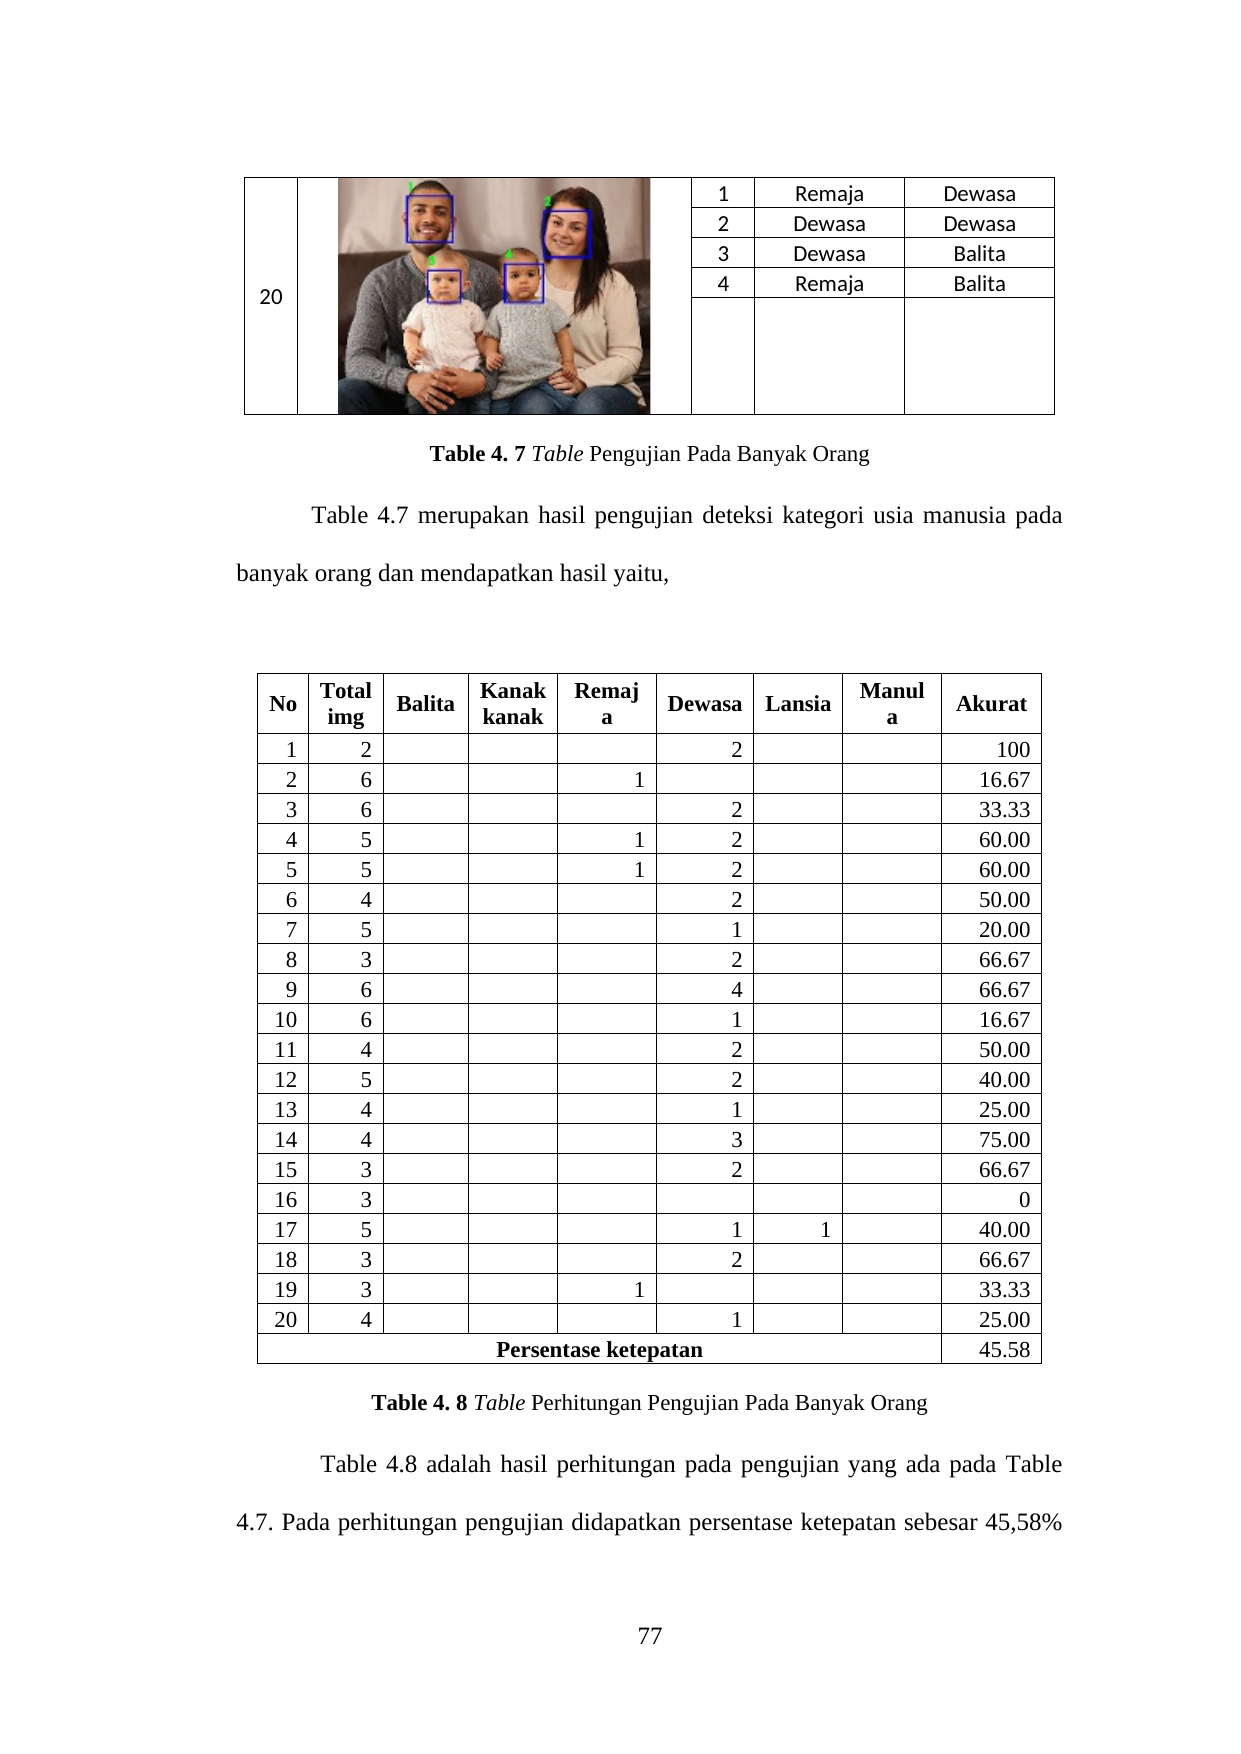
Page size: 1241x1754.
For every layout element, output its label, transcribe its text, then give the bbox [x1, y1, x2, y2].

table_cell Balita [905, 268, 1054, 297]
table_cell [843, 764, 941, 793]
table_cell 4 [258, 824, 308, 853]
table_cell Remaja [755, 268, 904, 297]
table_cell 2 [692, 208, 754, 237]
table_header 20 [245, 178, 297, 414]
text Table 4. 7 Table Pengujian Pada Banyak Orang [236, 440, 1063, 466]
table_cell 4 [309, 1304, 383, 1333]
table_cell [754, 1064, 842, 1093]
table_cell 3 [309, 1244, 383, 1273]
table_cell [384, 1304, 468, 1333]
table_cell [384, 854, 468, 883]
table_cell 15 [258, 1154, 308, 1183]
table_cell [754, 914, 842, 943]
table_cell [843, 944, 941, 973]
table_header 1 [692, 178, 754, 207]
table_cell [469, 1214, 557, 1243]
table_header Total img [309, 674, 383, 733]
table_cell 3 [309, 1274, 383, 1303]
picture [338, 178, 651, 414]
table_header Kanak kanak [469, 674, 557, 733]
table_cell [384, 1034, 468, 1063]
table_cell [469, 1094, 557, 1123]
table_cell 9 [258, 974, 308, 1003]
table_cell [558, 1154, 656, 1183]
table_cell [843, 1034, 941, 1063]
table_cell [657, 1184, 753, 1213]
table_cell [469, 944, 557, 973]
table_cell [754, 1004, 842, 1033]
table_cell [843, 1154, 941, 1183]
text Table 4.7 merupakan hasil pengujian deteksi kategori usia manusia pada banyak orang dan mendapatkan hasil yaitu, [236, 500, 1063, 587]
table_cell [558, 914, 656, 943]
table_cell [754, 1244, 842, 1273]
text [236, 1449, 1063, 1535]
table_cell [754, 824, 842, 853]
table_cell [558, 1304, 656, 1333]
table_cell [384, 1274, 468, 1303]
table_cell [469, 824, 557, 853]
table_cell [843, 1304, 941, 1333]
table_cell [469, 1184, 557, 1213]
table_cell [469, 1004, 557, 1033]
table_cell Dewasa [905, 208, 1054, 237]
table_cell 4 [309, 1034, 383, 1063]
table_cell 5 [309, 914, 383, 943]
table_cell [384, 1124, 468, 1153]
table_cell [843, 1214, 941, 1243]
table_cell 6 [258, 884, 308, 913]
table_header Akurat [942, 674, 1041, 733]
table_cell [384, 1214, 468, 1243]
table_cell [469, 884, 557, 913]
table_cell [469, 1124, 557, 1153]
table_cell 8 [258, 944, 308, 973]
table_cell Dewasa [755, 238, 904, 267]
table_cell [754, 1304, 842, 1333]
table_cell [384, 824, 468, 853]
table_cell [469, 1034, 557, 1063]
table_cell [754, 974, 842, 1003]
table_cell 3 [692, 238, 754, 267]
table_cell [384, 1154, 468, 1183]
table_cell 3 [309, 1184, 383, 1213]
table_cell 5 [309, 1064, 383, 1093]
table_header Dewasa [657, 674, 753, 733]
table_cell [905, 298, 1054, 414]
table_cell 1 [258, 734, 308, 763]
table_cell [558, 1004, 656, 1033]
table_cell [657, 1274, 753, 1303]
table_cell [558, 794, 656, 823]
table_cell 11 [258, 1034, 308, 1063]
table_header Lansia [754, 674, 842, 733]
table_cell 5 [309, 1214, 383, 1243]
table_cell [558, 1034, 656, 1063]
table_cell [469, 854, 557, 883]
table_cell 13 [258, 1094, 308, 1123]
table_cell [384, 884, 468, 913]
table_cell 4 [692, 268, 754, 297]
table_cell [843, 1274, 941, 1303]
table_cell 19 [258, 1274, 308, 1303]
table_cell 18 [258, 1244, 308, 1273]
table_cell [843, 1244, 941, 1273]
table_cell 2 [657, 794, 753, 823]
table_cell 5 [258, 854, 308, 883]
table_cell [843, 974, 941, 1003]
table_cell [469, 1064, 557, 1093]
table_cell 60.00 [942, 824, 1041, 853]
table_cell Balita [905, 238, 1054, 267]
table_cell [384, 764, 468, 793]
table_cell [558, 1124, 656, 1153]
table_cell 1 [754, 1214, 842, 1243]
table_cell [754, 1154, 842, 1183]
table_cell 2 [657, 944, 753, 973]
table_header [298, 178, 338, 414]
table_cell [843, 1184, 941, 1213]
table_cell [384, 944, 468, 973]
table_cell [843, 1004, 941, 1033]
table_header Remaja [755, 178, 904, 207]
table_cell [754, 1034, 842, 1063]
table_cell [469, 1274, 557, 1303]
table_cell [469, 1154, 557, 1183]
table_cell 50.00 [942, 1034, 1041, 1063]
table_cell [843, 1124, 941, 1153]
table_cell [657, 764, 753, 793]
table_cell 4 [309, 1124, 383, 1153]
table_cell [469, 1244, 557, 1273]
table_cell 1 [657, 914, 753, 943]
table_cell [754, 854, 842, 883]
table_cell [384, 1094, 468, 1123]
table_cell 12 [258, 1064, 308, 1093]
table_cell [843, 854, 941, 883]
table_cell 5 [309, 854, 383, 883]
table_cell 60.00 [942, 854, 1041, 883]
table_cell [843, 1064, 941, 1093]
table_cell 1 [558, 824, 656, 853]
table_cell [754, 1124, 842, 1153]
table_cell Persentase ketepatan [258, 1334, 941, 1363]
table_cell 4 [309, 1094, 383, 1123]
table_cell [558, 1094, 656, 1123]
table_cell 16.67 [942, 764, 1041, 793]
table_cell [384, 974, 468, 1003]
table_cell 75.00 [942, 1124, 1041, 1153]
table_cell [754, 944, 842, 973]
table_header No [258, 674, 308, 733]
table_cell 33.33 [942, 794, 1041, 823]
table_header Balita [384, 674, 468, 733]
table_cell 1 [657, 1304, 753, 1333]
table_cell 0 [942, 1184, 1041, 1213]
table_cell [754, 794, 842, 823]
table_cell 6 [309, 764, 383, 793]
table_cell [384, 1244, 468, 1273]
table_cell 2 [657, 734, 753, 763]
table_cell [558, 1244, 656, 1273]
table_cell [384, 1184, 468, 1213]
table_cell 66.67 [942, 974, 1041, 1003]
table_cell 20 [258, 1304, 308, 1333]
table_cell [754, 1094, 842, 1123]
table_cell [843, 794, 941, 823]
table_cell 3 [258, 794, 308, 823]
table_cell [754, 884, 842, 913]
table_header [651, 178, 691, 414]
table_cell [754, 1184, 842, 1213]
table_cell [469, 764, 557, 793]
table_cell [384, 1064, 468, 1093]
table_cell 2 [258, 764, 308, 793]
table_cell [384, 914, 468, 943]
table_cell 2 [657, 824, 753, 853]
table_cell 1 [558, 854, 656, 883]
table_cell 17 [258, 1214, 308, 1243]
table_cell 1 [558, 1274, 656, 1303]
table_cell 6 [309, 794, 383, 823]
table_cell 16.67 [942, 1004, 1041, 1033]
table_cell 7 [258, 914, 308, 943]
table_cell 2 [657, 854, 753, 883]
table_cell [384, 794, 468, 823]
table_cell 25.00 [942, 1304, 1041, 1333]
table_cell 45.58 [942, 1334, 1041, 1363]
table_cell 2 [657, 1154, 753, 1183]
table_cell 66.67 [942, 1244, 1041, 1273]
table_cell Dewasa [755, 208, 904, 237]
table_cell 4 [309, 884, 383, 913]
table_cell [469, 794, 557, 823]
table_cell 66.67 [942, 1154, 1041, 1183]
table_cell 40.00 [942, 1214, 1041, 1243]
table_cell [755, 298, 904, 414]
text Table 4. 8 Table Perhitungan Pengujian Pada Banyak Orang [236, 1389, 1063, 1415]
table_cell 20.00 [942, 914, 1041, 943]
table_cell [843, 734, 941, 763]
table_cell 66.67 [942, 944, 1041, 973]
table_cell [558, 1184, 656, 1213]
table_header Manula [843, 674, 941, 733]
table_cell 4 [657, 974, 753, 1003]
table_cell [843, 884, 941, 913]
table_cell 40.00 [942, 1064, 1041, 1093]
table_cell [754, 764, 842, 793]
table_cell 33.33 [942, 1274, 1041, 1303]
table_cell [384, 734, 468, 763]
table_cell 3 [309, 944, 383, 973]
table_cell 10 [258, 1004, 308, 1033]
table_cell 2 [657, 884, 753, 913]
table_cell 3 [309, 1154, 383, 1183]
table_cell 1 [558, 764, 656, 793]
table_cell [558, 884, 656, 913]
table_cell 25.00 [942, 1094, 1041, 1123]
table_cell 1 [657, 1004, 753, 1033]
table_cell [754, 1274, 842, 1303]
table_cell 2 [309, 734, 383, 763]
table_cell 1 [657, 1214, 753, 1243]
table_header Remaja [558, 674, 656, 733]
table_cell [558, 1064, 656, 1093]
table_cell 2 [657, 1034, 753, 1063]
table_cell [558, 734, 656, 763]
table_cell 6 [309, 1004, 383, 1033]
table_cell 14 [258, 1124, 308, 1153]
table_cell [558, 974, 656, 1003]
table_header Dewasa [905, 178, 1054, 207]
table_cell 16 [258, 1184, 308, 1213]
table_cell 6 [309, 974, 383, 1003]
table_cell [558, 1214, 656, 1243]
table_cell [558, 944, 656, 973]
table_cell [843, 914, 941, 943]
table_cell 50.00 [942, 884, 1041, 913]
table_cell 100 [942, 734, 1041, 763]
table_cell [843, 824, 941, 853]
table_cell 3 [657, 1124, 753, 1153]
table_cell [469, 974, 557, 1003]
table_cell [754, 734, 842, 763]
table_cell [692, 298, 754, 414]
table_cell 2 [657, 1064, 753, 1093]
table_cell [843, 1094, 941, 1123]
table_cell [384, 1004, 468, 1033]
table_cell [469, 1304, 557, 1333]
table_cell 1 [657, 1094, 753, 1123]
table_cell [469, 914, 557, 943]
table_cell [469, 734, 557, 763]
table_cell 5 [309, 824, 383, 853]
table_cell 2 [657, 1244, 753, 1273]
